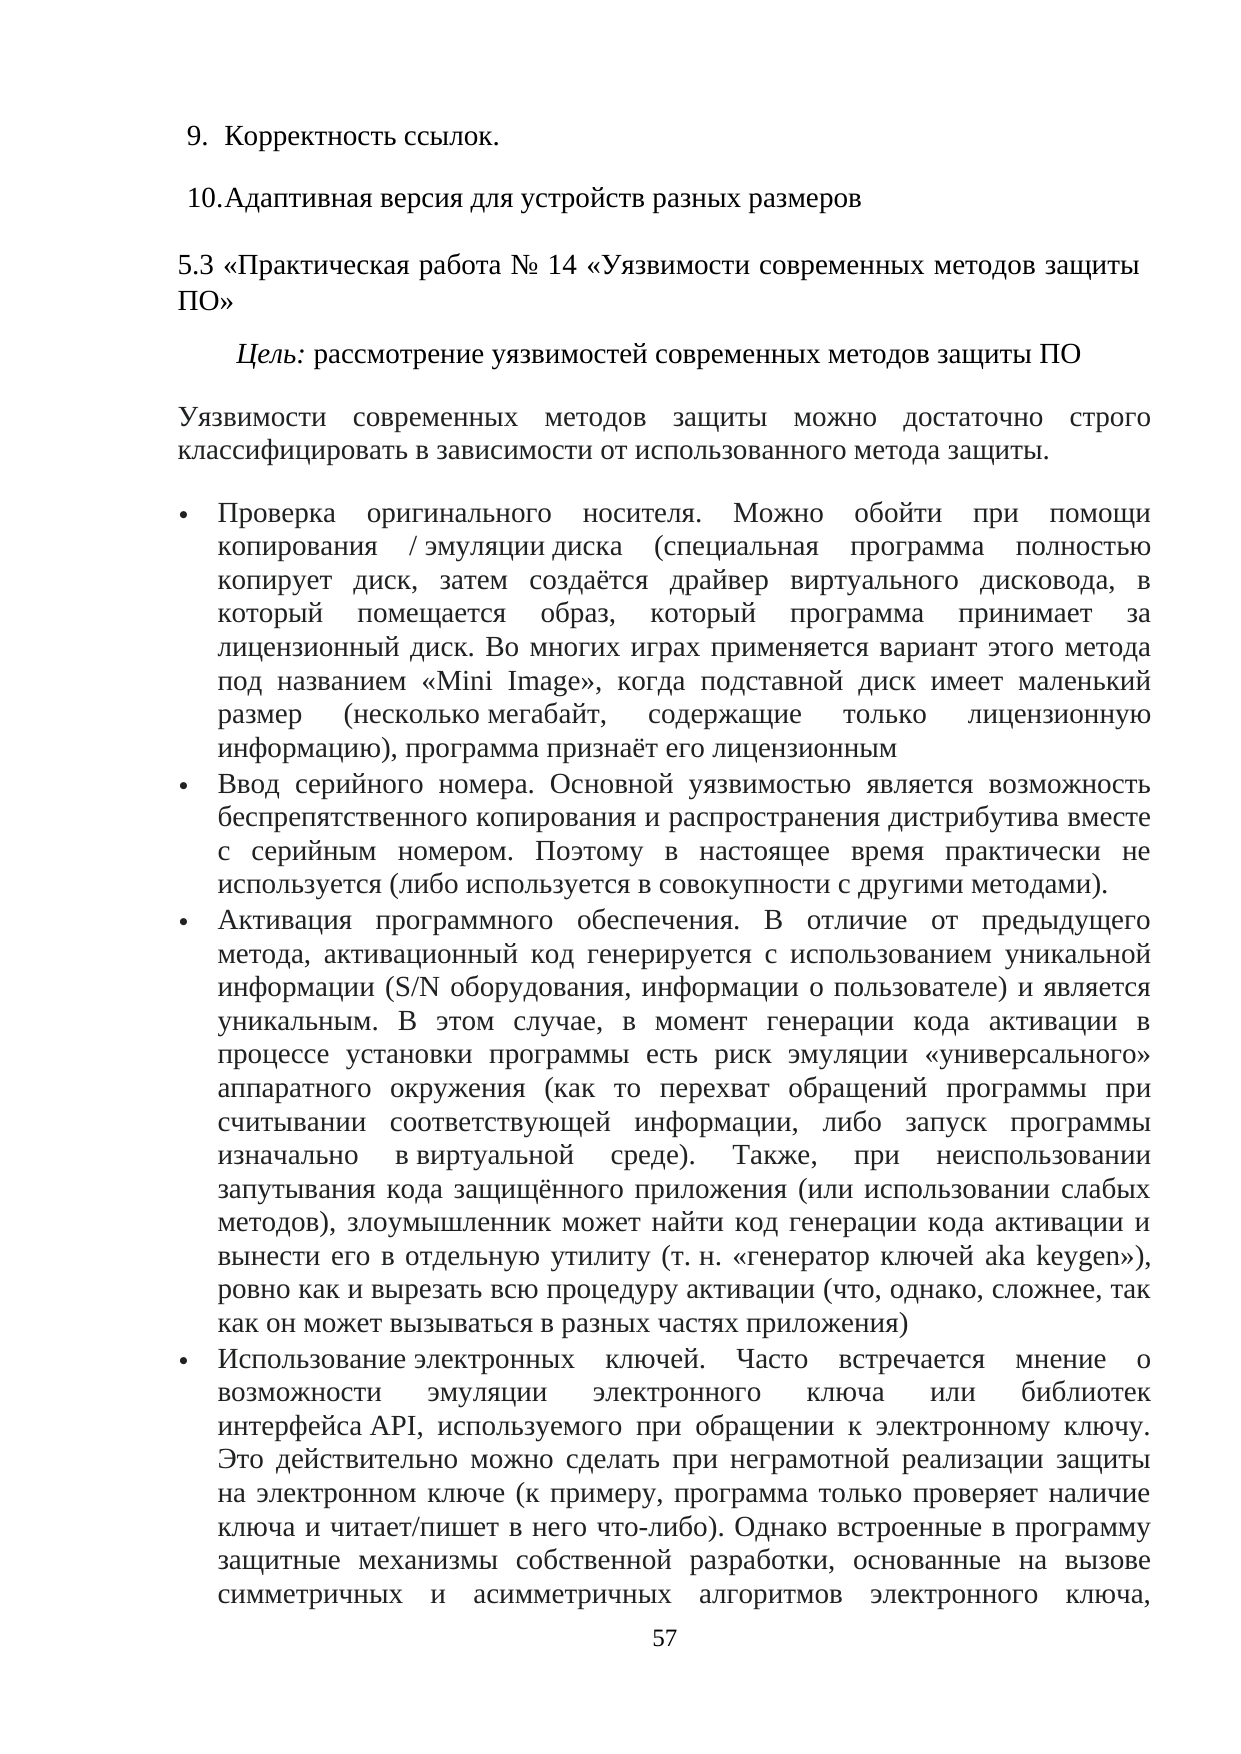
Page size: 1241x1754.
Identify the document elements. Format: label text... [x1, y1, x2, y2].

list Проверка оригинального носителя. Можно обойти при помощи копирования / эмуляции диска (специальная программа полностью копирует диск, затем создаётся драйвер виртуального дисковода, в который помещается образ, который программа принимает за лицензионный диск. Во многих играх применяется вариант этого метода под названием «Mini Image», когда подставной диск имеет маленький размер (несколько мегабайт, содержащие только лицензионную информацию), программа признаёт его лицензионным [180, 495, 1152, 763]
text Цель: рассмотрение уязвимостей современных методов защиты ПО [177, 336, 1152, 369]
list Адаптивная версия для устройств разных размеров [187, 180, 1152, 213]
text Уязвимости современных методов защиты можно достаточно строго классифицировать в зависимости от использованного метода защиты. [177, 399, 1152, 466]
list Ввод серийного номера. Основной уязвимостью является возможность беспрепятственного копирования и распространения дистрибутива вместе с серийным номером. Поэтому в настоящее время практически не используется (либо используется в совокупности с другими методами). [180, 766, 1152, 900]
list Активация программного обеспечения. В отличие от предыдущего метода, активационный код генерируется с использованием уникальной информации (S/N оборудования, информации о пользователе) и является уникальным. В этом случае, в момент генерации кода активации в процессе установки программы есть риск эмуляции «универсального» аппаратного окружения (как то перехват обращений программы при считывании соответствующей информации, либо запуск программы изначально в виртуальной среде). Также, при неиспользовании запутывания кода защищённого приложения (или использовании слабых методов), злоумышленник может найти код генерации кода активации и вынести его в отдельную утилиту (т. н. «генератор ключей aka keygen»), ровно как и вырезать всю процедуру активации (что, однако, сложнее, так как он может вызываться в разных частях приложения) [180, 902, 1152, 1338]
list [180, 1341, 1152, 1609]
list Корректность ссылок. [187, 118, 1152, 152]
text 5.3 «Практическая работа № 14 «Уязвимости современных методов защиты ПО» [177, 247, 1140, 317]
